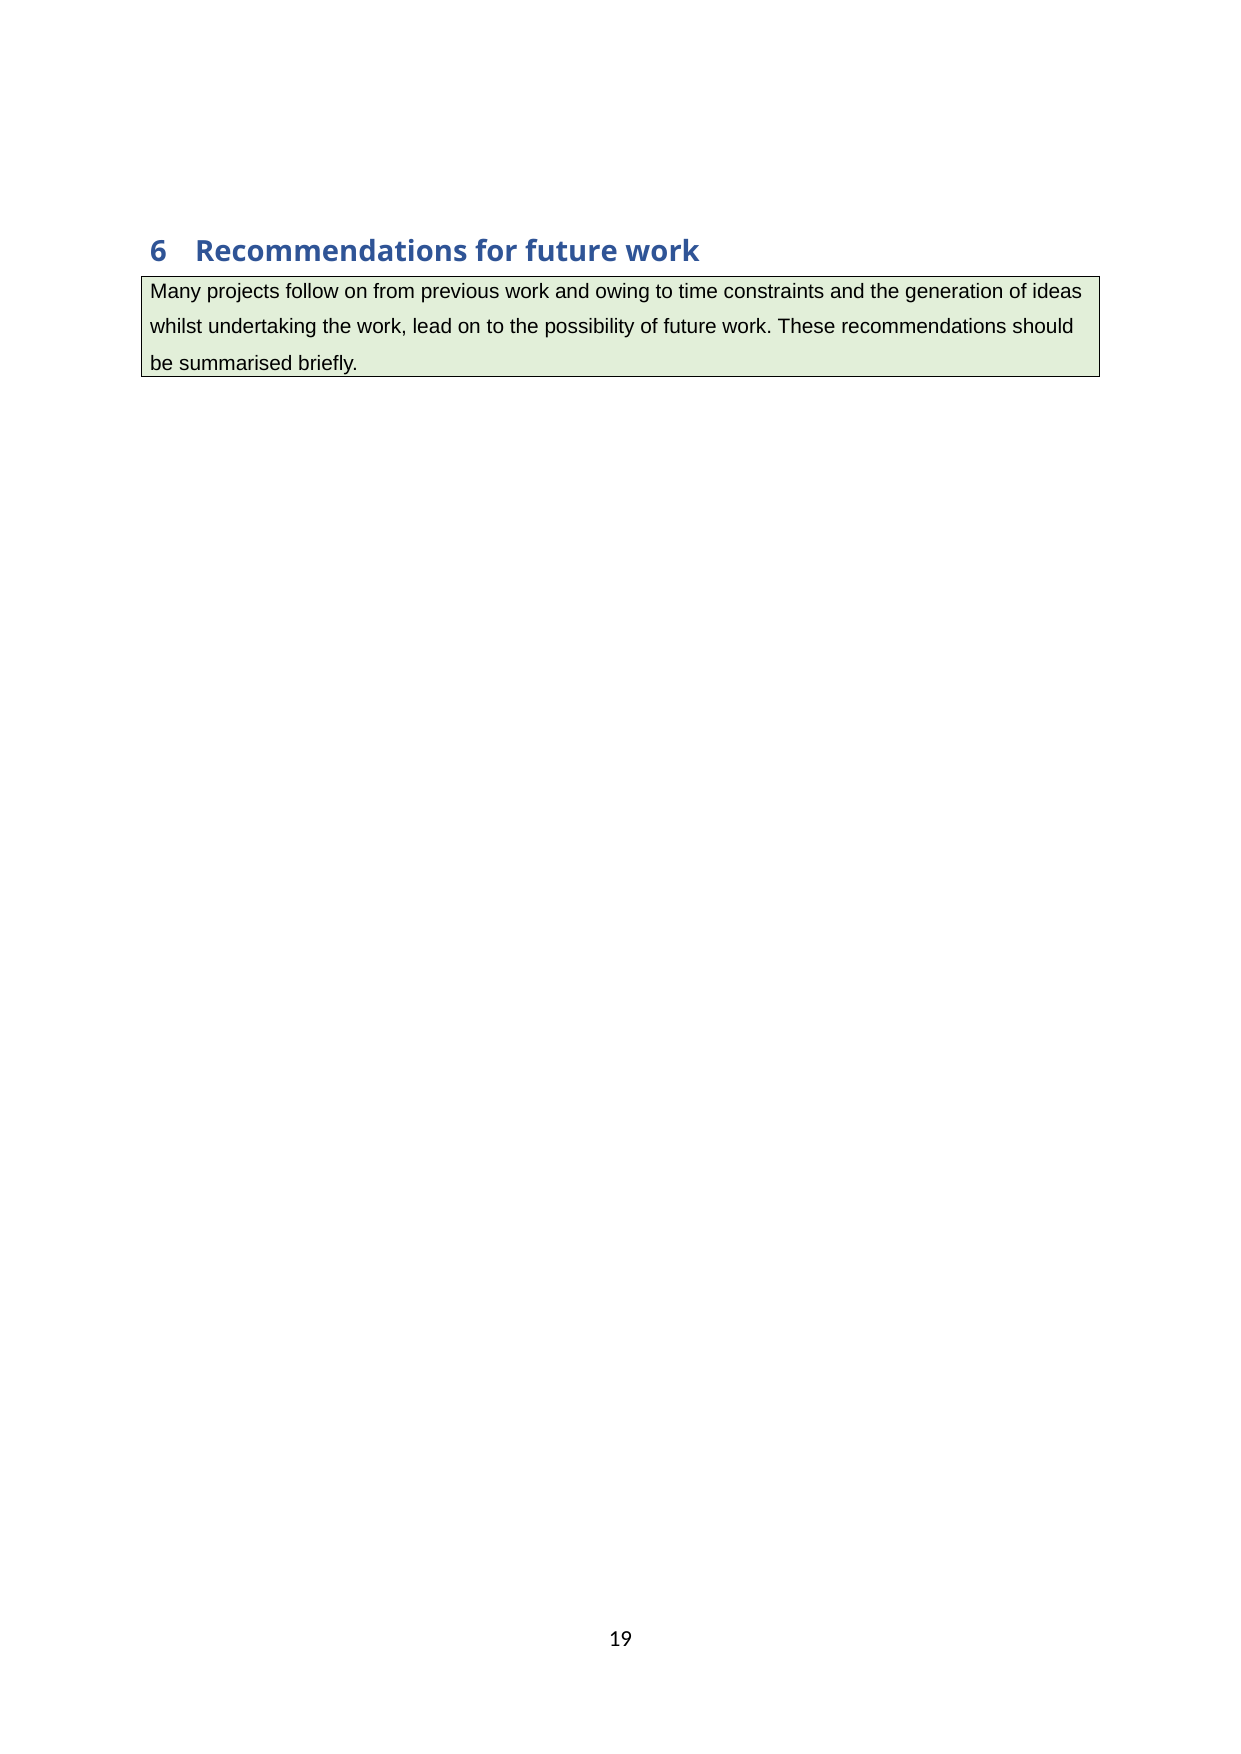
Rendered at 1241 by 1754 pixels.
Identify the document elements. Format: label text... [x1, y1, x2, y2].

subtitle Recommendations for future work [150, 230, 1090, 270]
text Many projects follow on from previous work and owing to time constraints and the generation of ideas whilst undertaking the work, lead on to the possibility of future work. These recommendations should be summarised briefly. [142, 277, 1099, 376]
